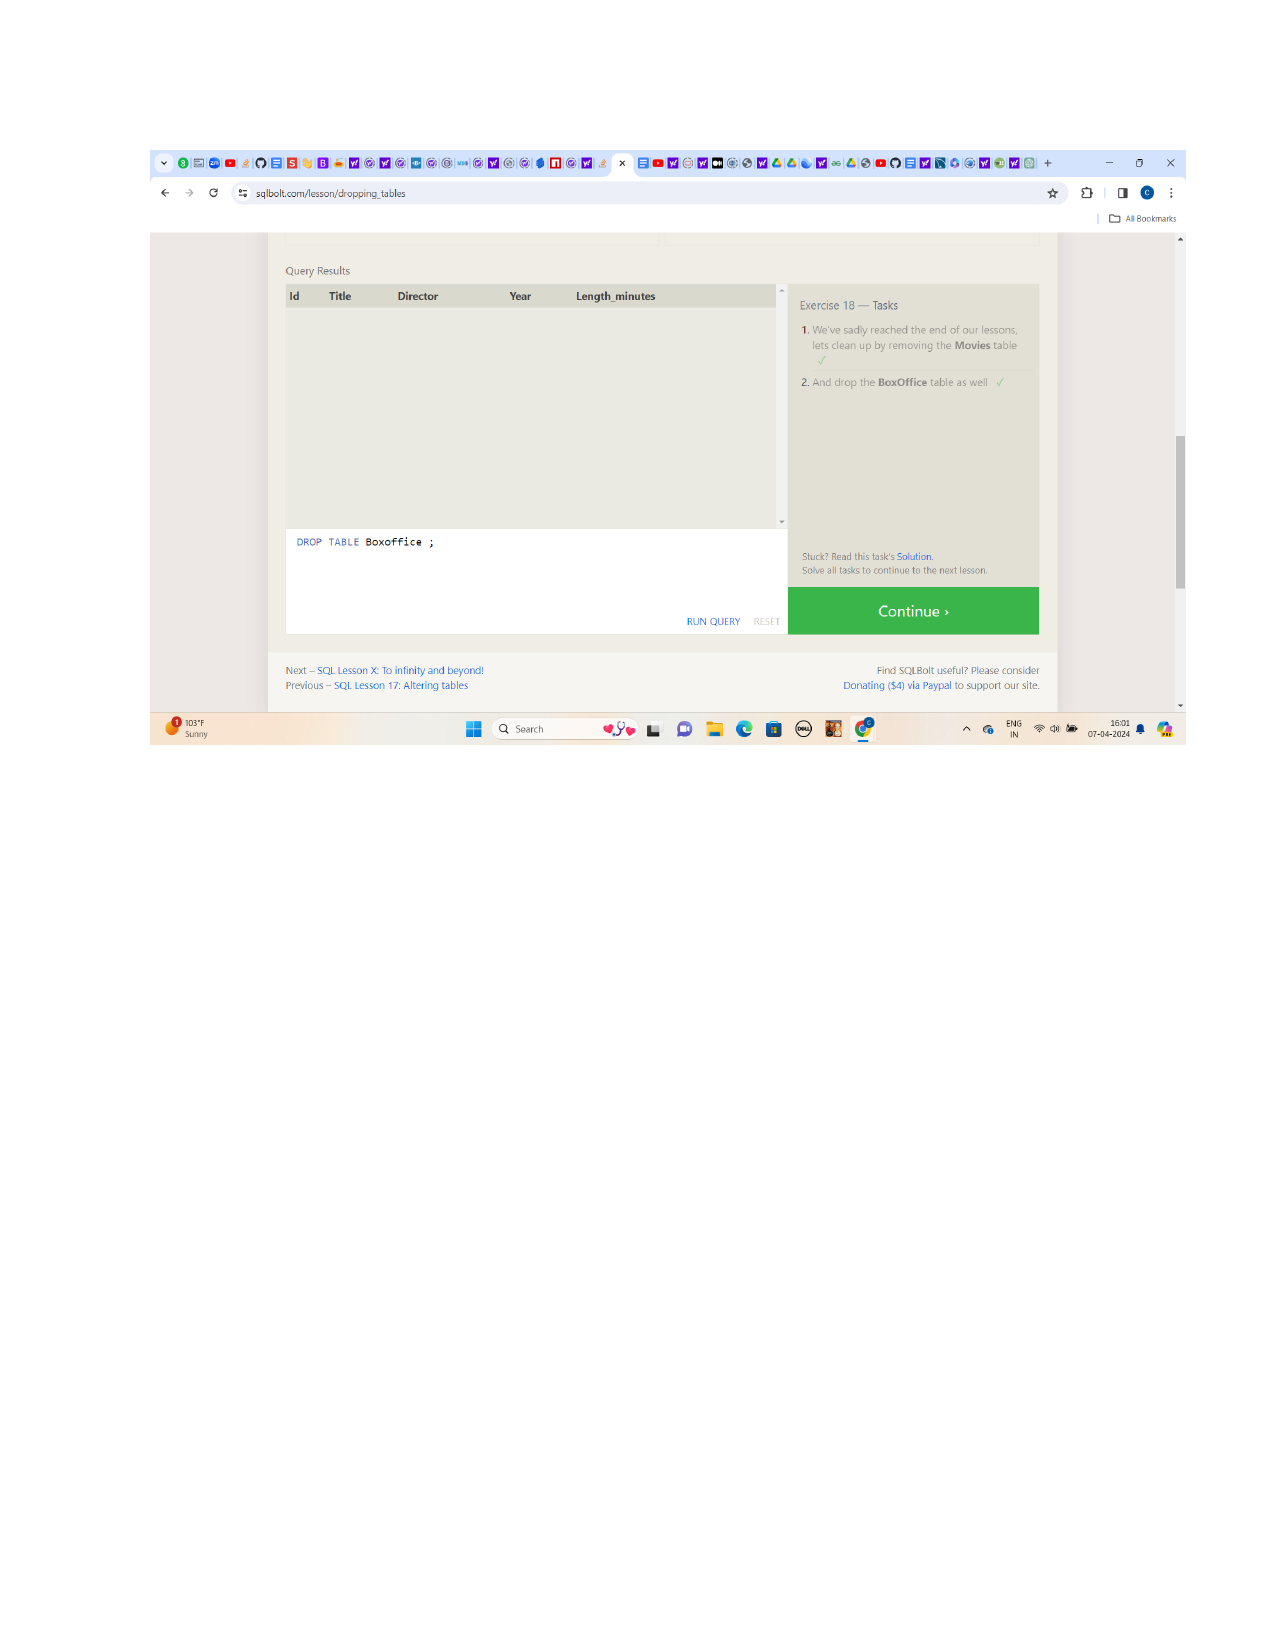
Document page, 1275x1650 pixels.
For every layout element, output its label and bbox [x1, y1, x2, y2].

picture [150, 150, 1186, 745]
